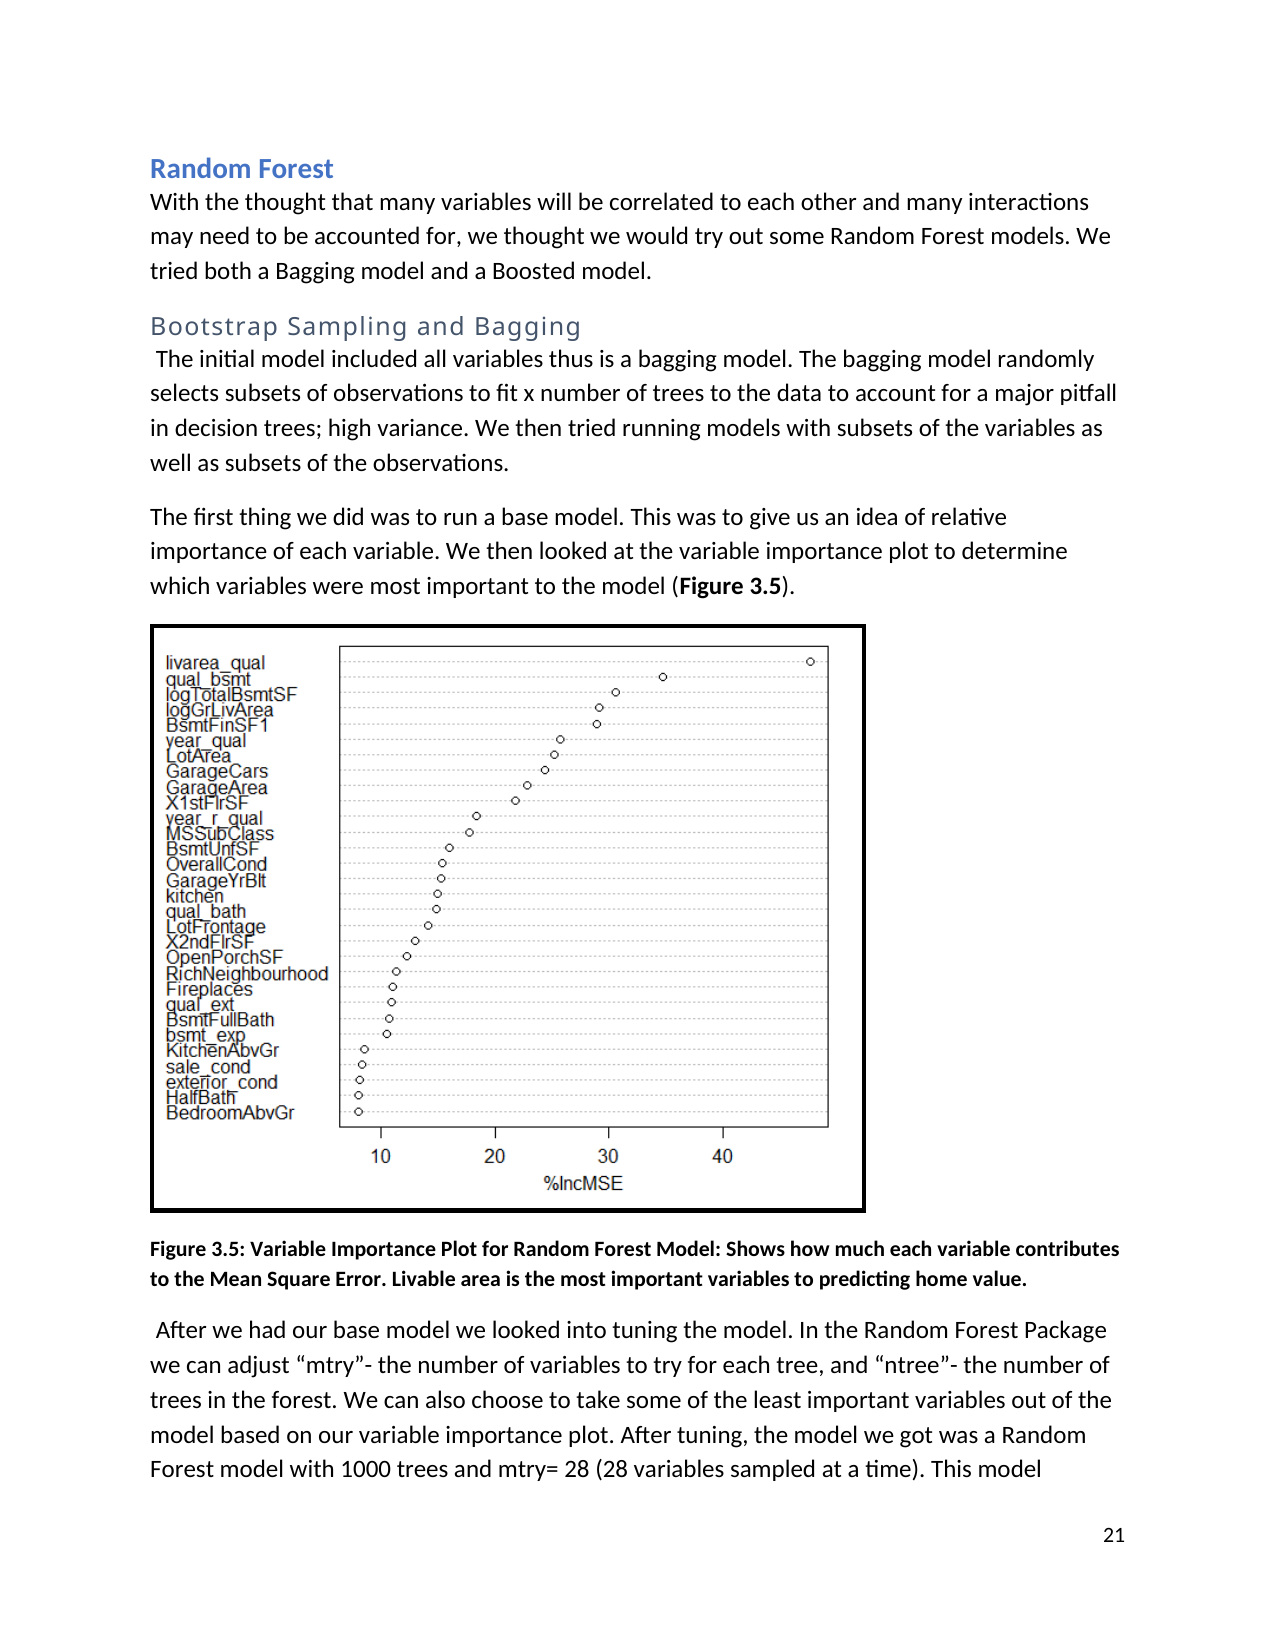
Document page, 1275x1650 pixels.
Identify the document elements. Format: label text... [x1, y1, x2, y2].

text The initial model included all variables thus is a bagging model. The bagging model randomly selects subsets of observations to fit x number of trees to the data to account for a major pitfall in decision trees; high variance. We then tried running models with subsets of the variables as well as subsets of the observations. [150, 343, 1125, 478]
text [150, 1314, 1125, 1484]
subtitle Bootstrap Sampling and Bagging [150, 309, 1125, 343]
text Figure 3.5: Variable Importance Plot for Random Forest Model: Shows how much each variable contributes to the Mean Square Error. Livable area is the most important variables to predicting home value. [150, 1235, 1125, 1292]
subtitle Random Forest [150, 150, 1125, 186]
text The first thing we did was to run a base model. This was to give us an idea of relative importance of each variable. We then looked at the variable importance plot to determine which variables were most important to the model (Figure 3.5). [150, 501, 1125, 601]
picture [154, 628, 862, 1208]
text With the thought that many variables will be correlated to each other and many interactions may need to be accounted for, we thought we would try out some Random Forest models. We tried both a Bagging model and a Boosted model. [150, 186, 1125, 286]
